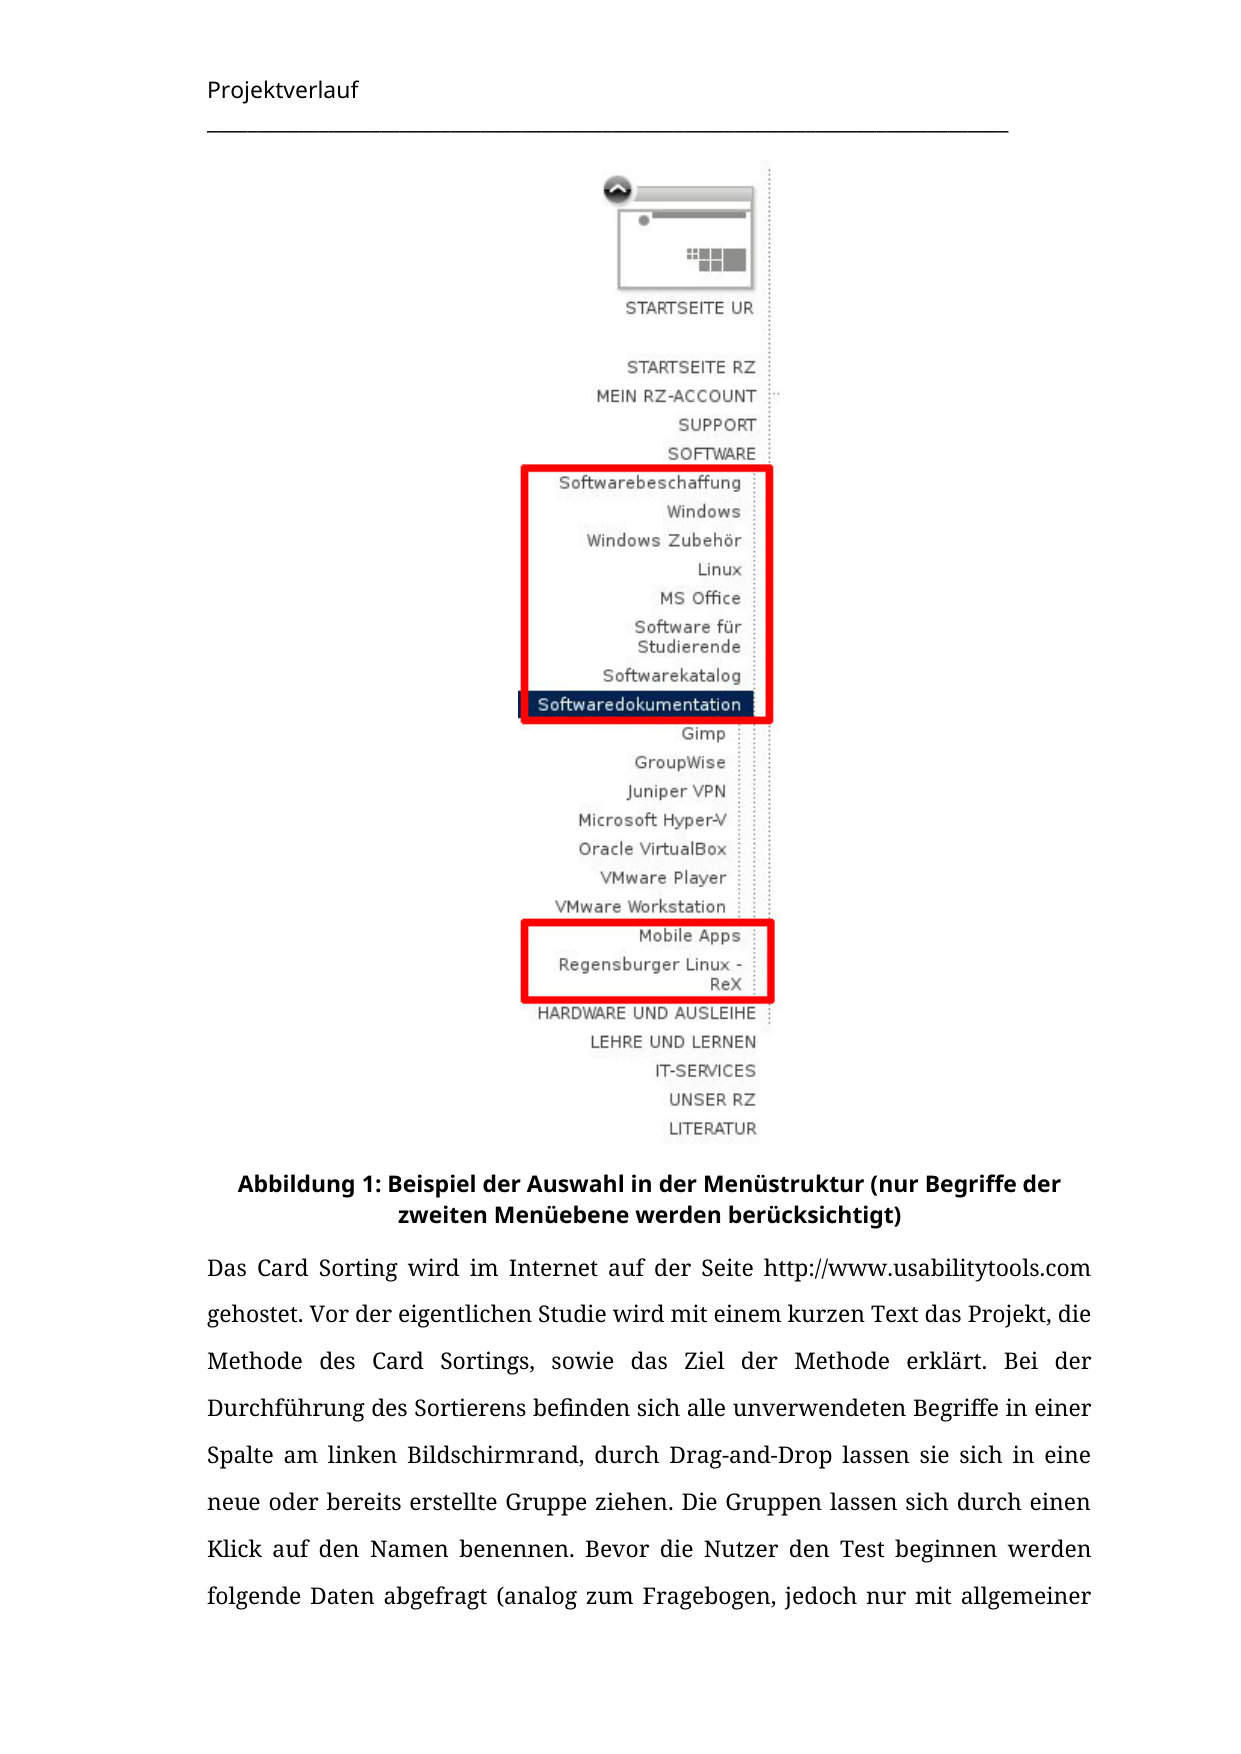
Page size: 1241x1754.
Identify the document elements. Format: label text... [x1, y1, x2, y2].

text Abbildung 1: Beispiel der Auswahl in der Menüstruktur (nur Begriffe der zweiten Menüebene werden berücksichtigt) [207, 1168, 1092, 1231]
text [207, 1251, 1092, 1611]
picture [518, 147, 781, 1153]
